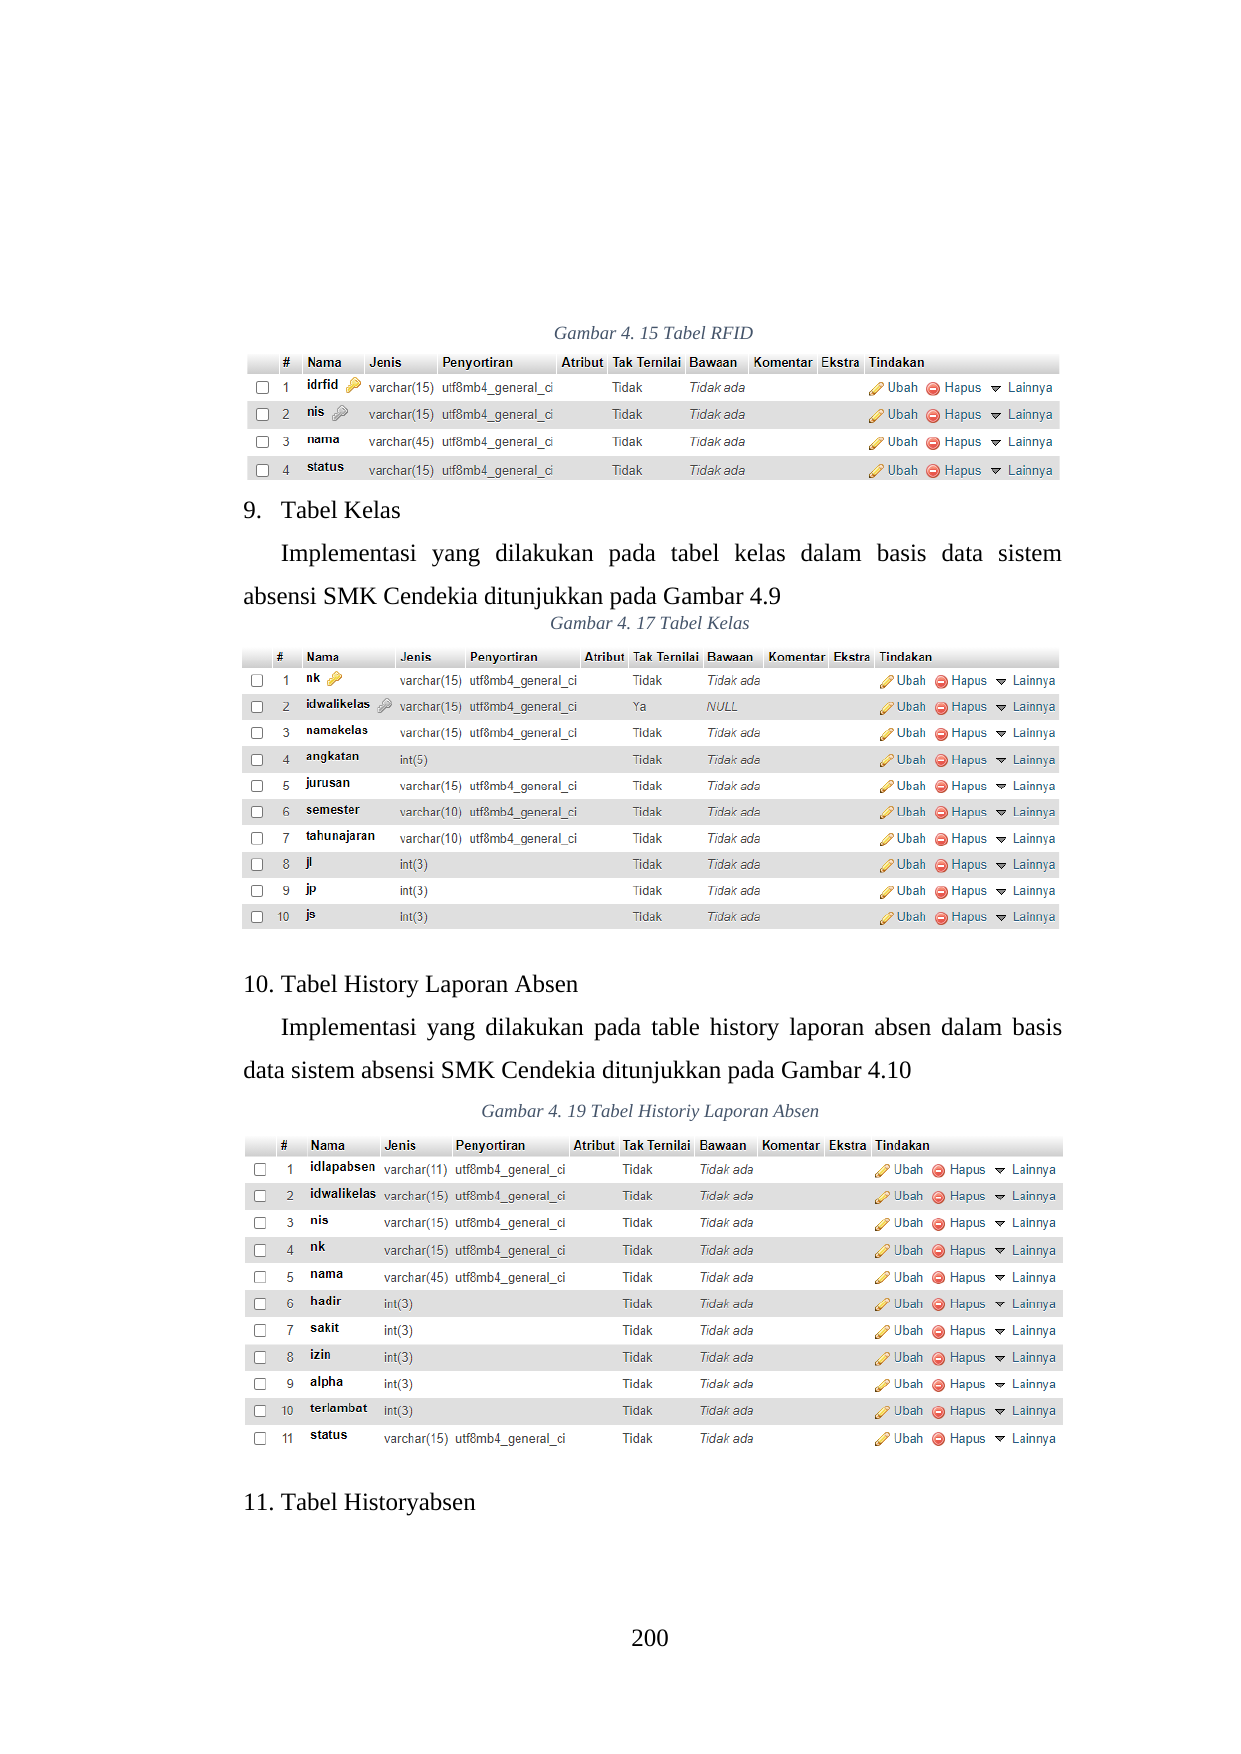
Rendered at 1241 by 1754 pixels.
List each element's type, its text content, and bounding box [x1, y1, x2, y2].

text Implementasi yang dilakukan pada table history laporan absen dalam basis data sistem absensi SMK Cendekia ditunjukkan pada Gambar 4.10 [243, 1012, 1063, 1084]
picture [247, 354, 1060, 480]
picture [244, 1136, 1063, 1449]
picture [241, 646, 1060, 929]
list Tabel Kelas [243, 495, 1063, 524]
list Tabel Historyabsen [243, 1487, 1063, 1516]
text Implementasi yang dilakukan pada tabel kelas dalam basis data sistem absensi SMK Cendekia ditunjukkan pada Gambar 4.9 [243, 538, 1063, 610]
list Tabel History Laporan Absen [243, 969, 1063, 998]
